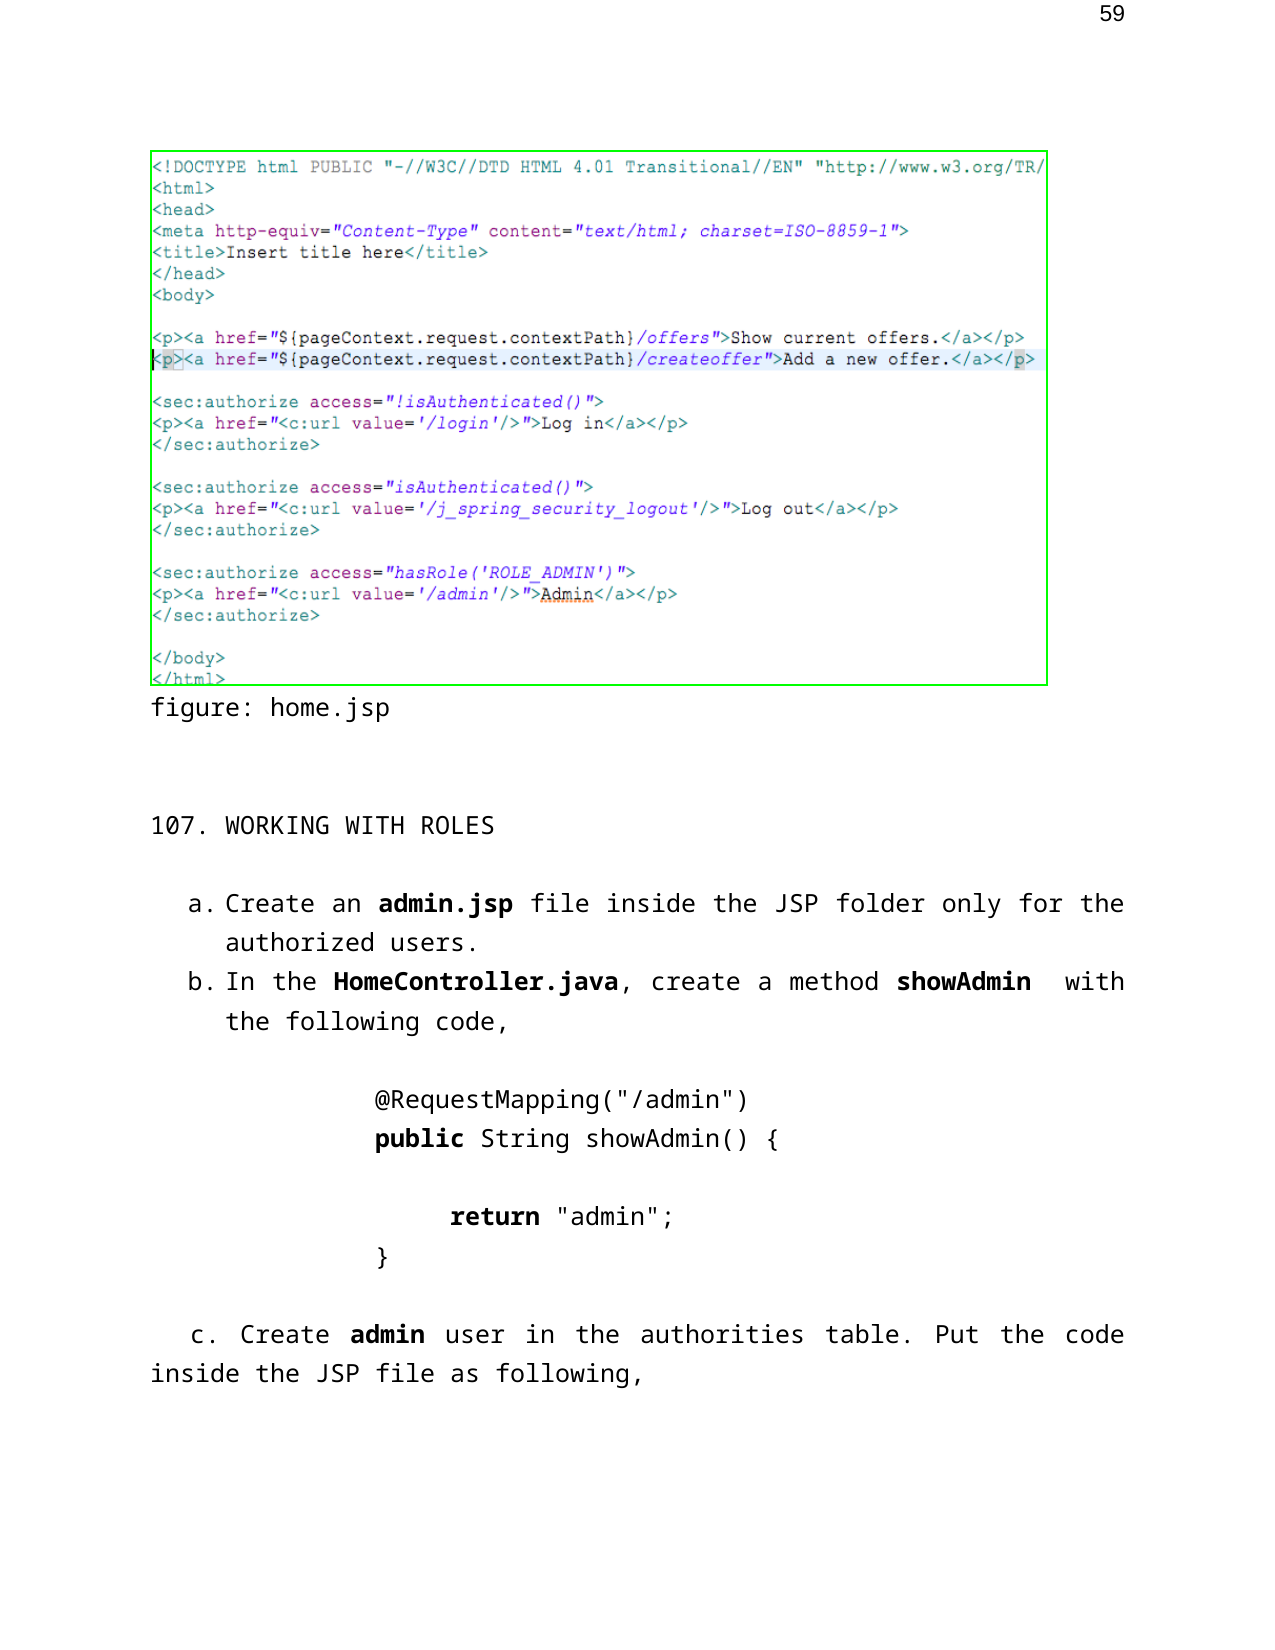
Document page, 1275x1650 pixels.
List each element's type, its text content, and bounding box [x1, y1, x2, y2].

picture [152, 152, 1046, 684]
text } [300, 1238, 1125, 1272]
text @RequestMapping("/admin") [300, 1081, 1125, 1116]
text 107. WORKING WITH ROLES [150, 807, 1125, 841]
list Create an admin.jsp file inside the JSP folder only for the authorized users. [187, 886, 1125, 959]
text return "admin"; [300, 1199, 1125, 1233]
text c. Create admin user in the authorities table. Put the code inside the JSP file as following, [150, 1316, 1125, 1390]
text public String showAdmin() { [300, 1121, 1125, 1155]
text figure: home.jsp [150, 690, 1125, 724]
list In the HomeController.java, create a method showAdmin with the following code, [187, 964, 1125, 1037]
